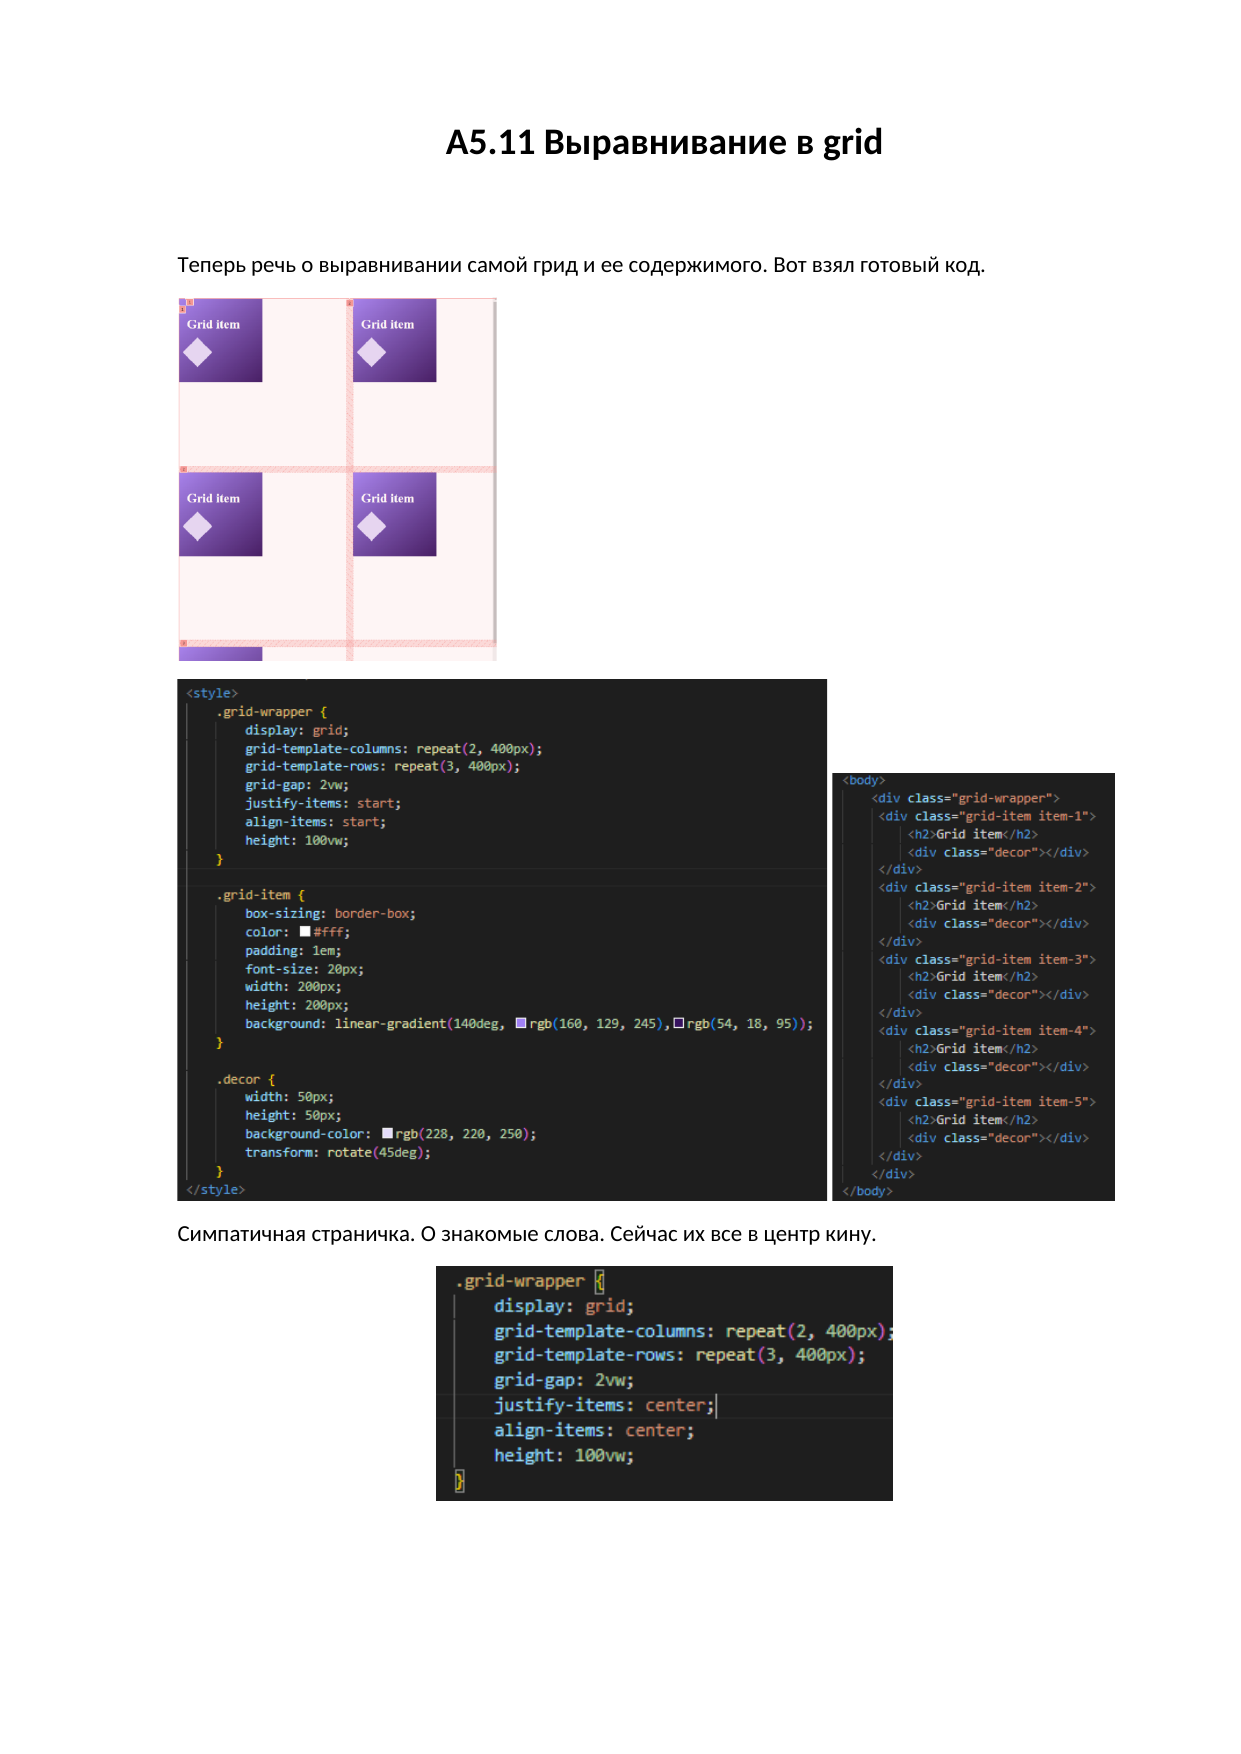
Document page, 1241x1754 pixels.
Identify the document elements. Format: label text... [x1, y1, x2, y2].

text A5.11 Выравнивание в grid [177, 118, 1152, 164]
picture [177, 297, 497, 661]
text Симпатичная страничка. О знакомые слова. Сейчас их все в центр кину. [177, 1219, 1152, 1247]
picture [177, 679, 828, 1201]
picture [436, 1266, 893, 1501]
picture [832, 773, 1115, 1201]
text Теперь речь о выравнивании самой грид и ее содержимого. Вот взял готовый код. [177, 250, 1152, 278]
